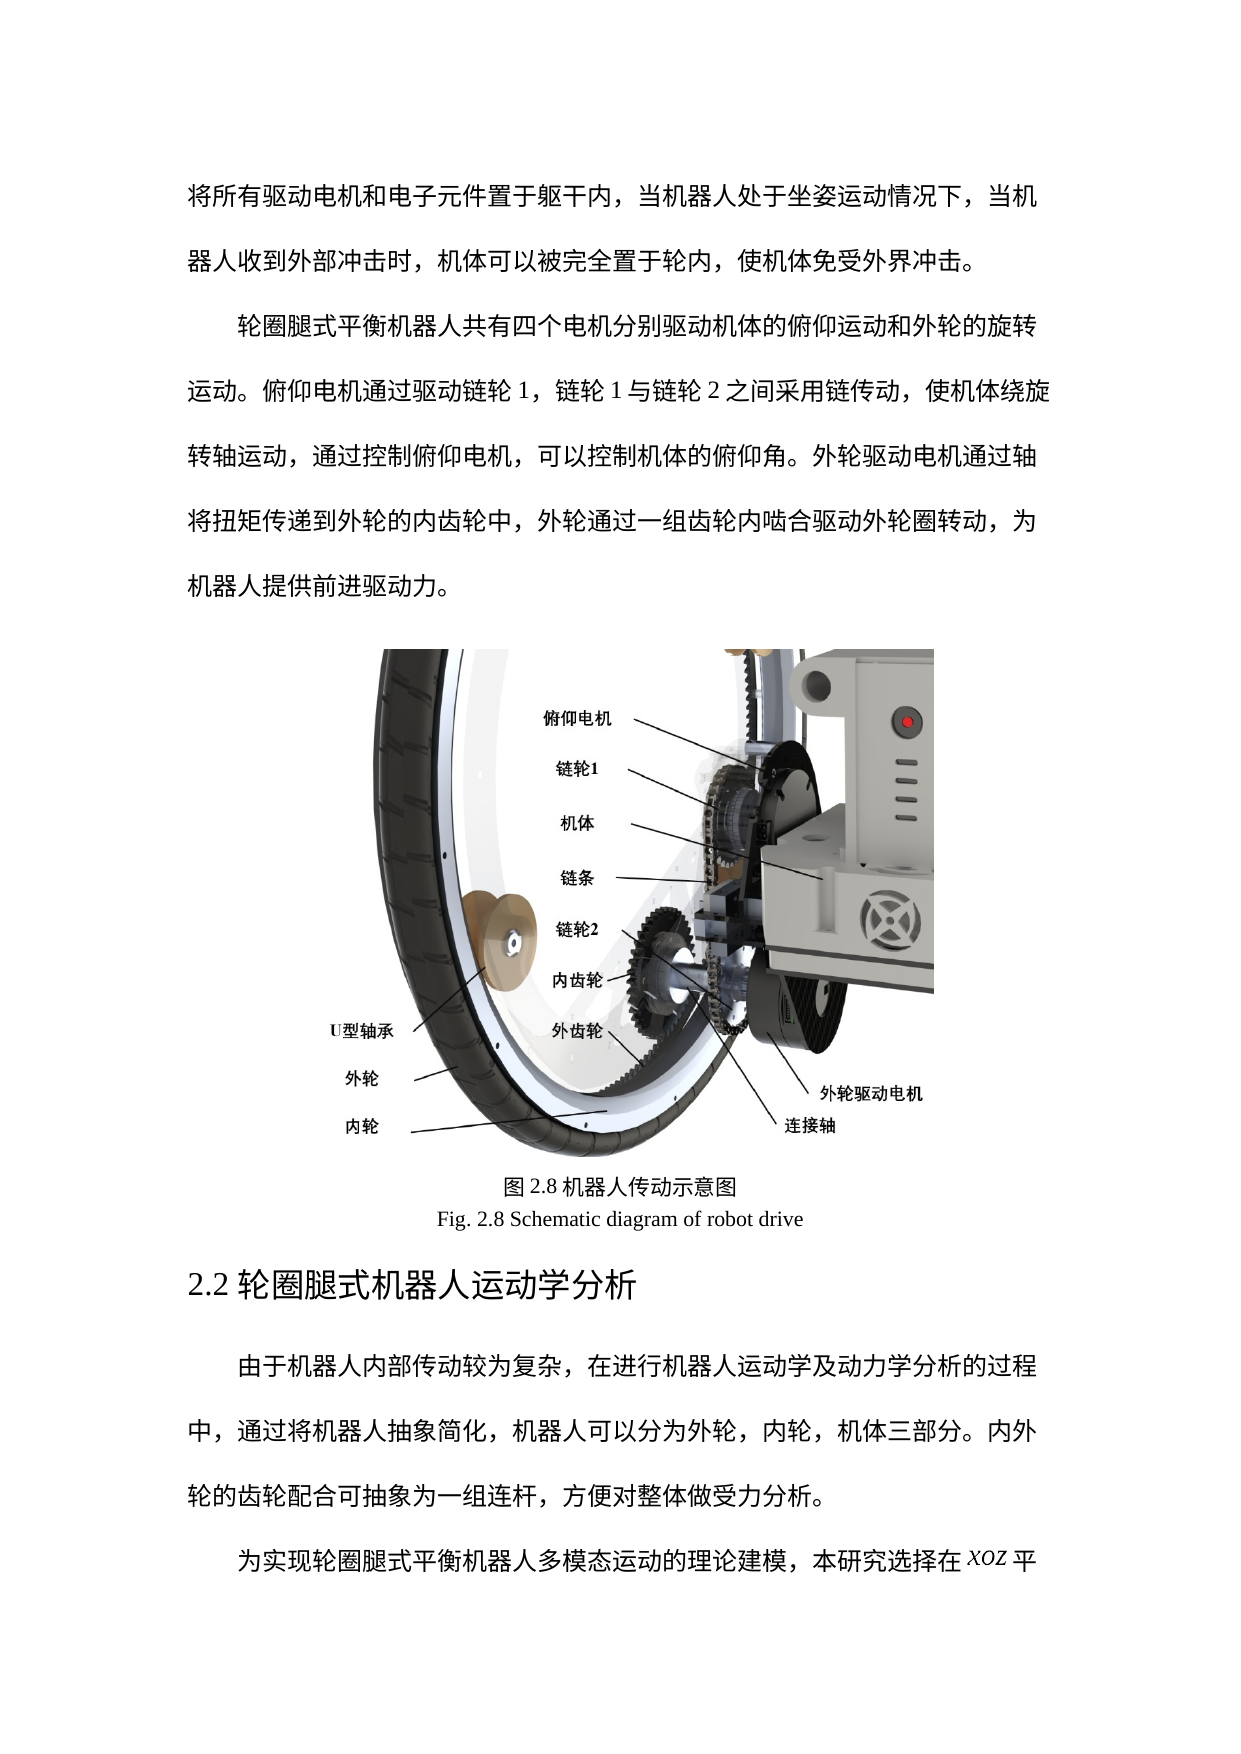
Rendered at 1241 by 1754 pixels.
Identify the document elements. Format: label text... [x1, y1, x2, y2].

text 由于机器人内部传动较为复杂，在进行机器人运动学及动力学分析的过程中，通过将机器人抽象简化，机器人可以分为外轮，内轮，机体三部分。内外轮的齿轮配合可抽象为一组连杆，方便对整体做受力分析。 [187, 1332, 1053, 1527]
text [187, 162, 1053, 292]
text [187, 1527, 1053, 1592]
picture [306, 649, 934, 1157]
text 轮圈腿式平衡机器人共有四个电机分别驱动机体的俯仰运动和外轮的旋转运动。俯仰电机通过驱动链轮1，链轮1与链轮2之间采用链传动，使机体绕旋转轴运动，通过控制俯仰电机，可以控制机体的俯仰角。外轮驱动电机通过轴将扭矩传递到外轮的内齿轮中，外轮通过一组齿轮内啮合驱动外轮圈转动，为机器人提供前进驱动力。 [187, 292, 1053, 617]
subtitle 轮圈腿式机器人运动学分析 [187, 1251, 1053, 1316]
